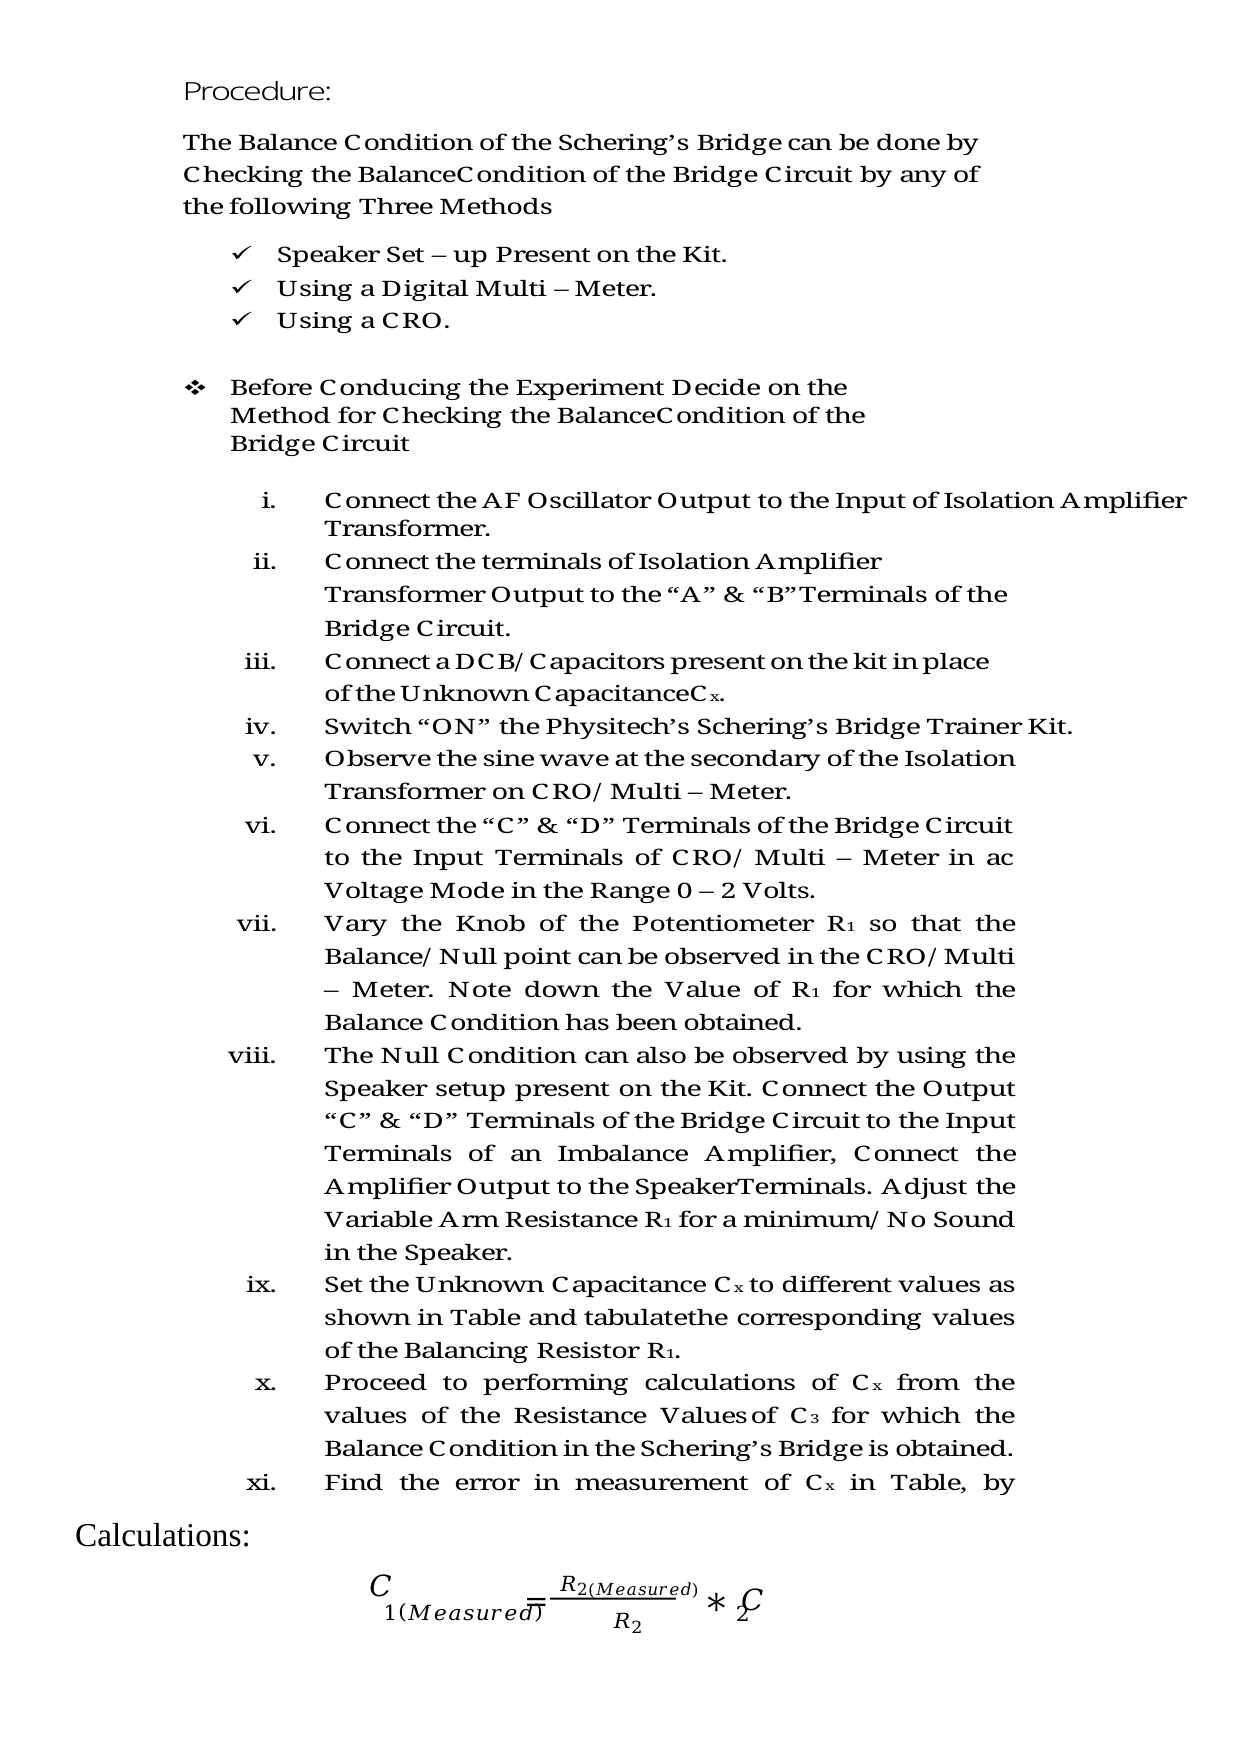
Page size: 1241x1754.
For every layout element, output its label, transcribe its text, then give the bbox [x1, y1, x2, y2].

subtitle Calculations: [75, 1515, 1165, 1553]
text 1(𝑀𝑒𝑎𝑠𝑢𝑟𝑒𝑑) 𝑅2 2 [383, 1601, 1165, 1627]
text 𝐶 = 𝑅2(𝑀𝑒𝑎𝑠𝑢𝑟𝑒𝑑) ∗ 𝐶 [368, 1573, 1165, 1601]
